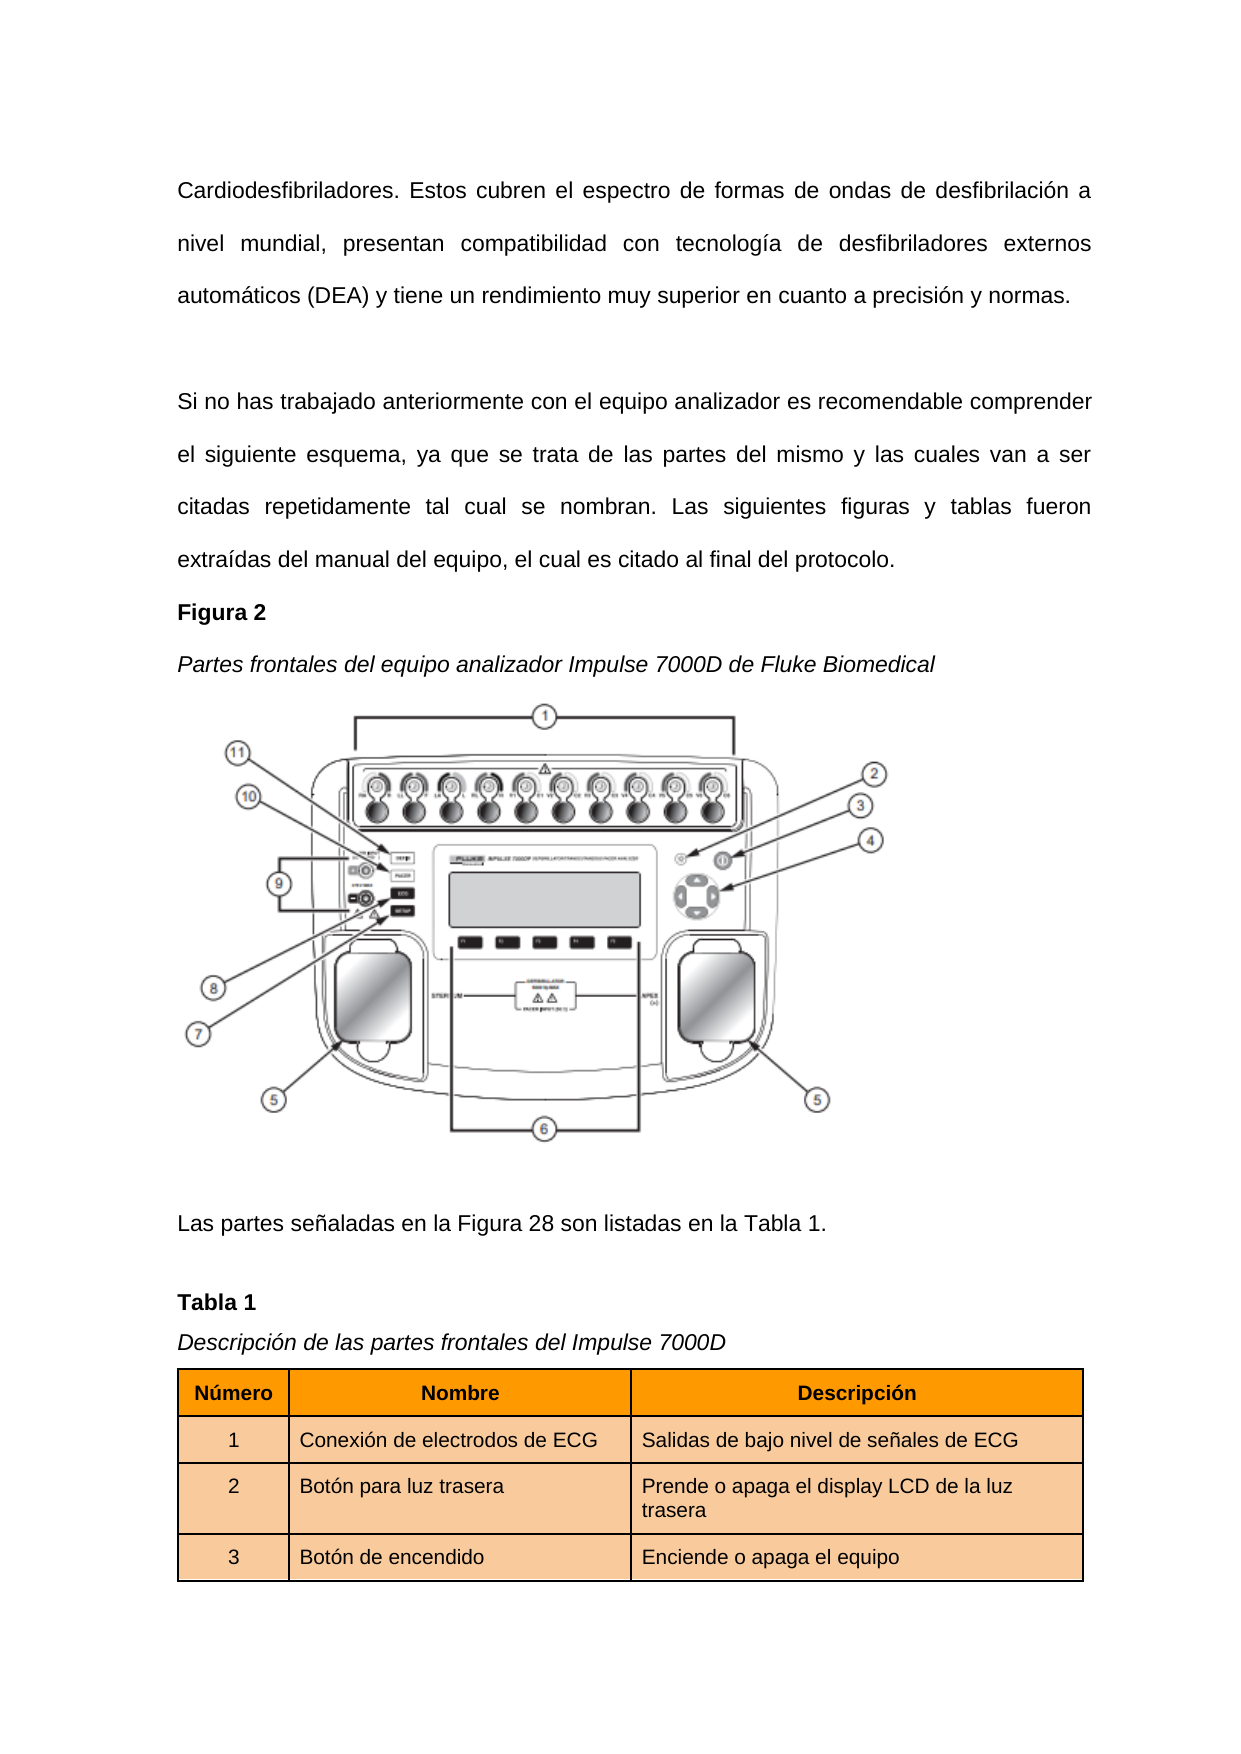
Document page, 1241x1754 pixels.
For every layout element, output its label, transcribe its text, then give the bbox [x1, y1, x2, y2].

table_cell Conexión de electrodos de ECG [290, 1417, 630, 1462]
table_cell Botón de encendido [290, 1535, 630, 1579]
table_cell Enciende o apaga el equipo [632, 1535, 1082, 1579]
table_cell 1 [179, 1417, 288, 1462]
table_cell Botón para luz trasera [290, 1464, 630, 1533]
table_header Número [179, 1370, 288, 1415]
picture [177, 691, 907, 1158]
table_header Nombre [290, 1370, 630, 1415]
table_header Descripción [632, 1370, 1082, 1415]
table_cell Prende o apaga el display LCD de la luz trasera [632, 1464, 1082, 1533]
text Descripción de las partes frontales del Impulse 7000D [177, 1328, 1093, 1355]
text Figura 2 [177, 599, 1093, 625]
table_cell 2 [179, 1464, 288, 1533]
text Partes frontales del equipo analizador Impulse 7000D de Fluke Biomedical [177, 651, 1093, 678]
table_cell 3 [179, 1535, 288, 1579]
text Si no has trabajado anteriormente con el equipo analizador es recomendable comprender el siguiente esquema, ya que se trata de las partes del mismo y las cuales van a ser citadas repetidamente tal cual se nombran. Las siguientes figuras y tablas fueron extraídas del manual del equipo, el cual es citado al final del protocolo. [177, 388, 1093, 572]
text Las partes señaladas en la Figura 28 son listadas en la Tabla 1. [177, 1210, 1093, 1236]
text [177, 177, 1093, 309]
table_cell Salidas de bajo nivel de señales de ECG [632, 1417, 1082, 1462]
